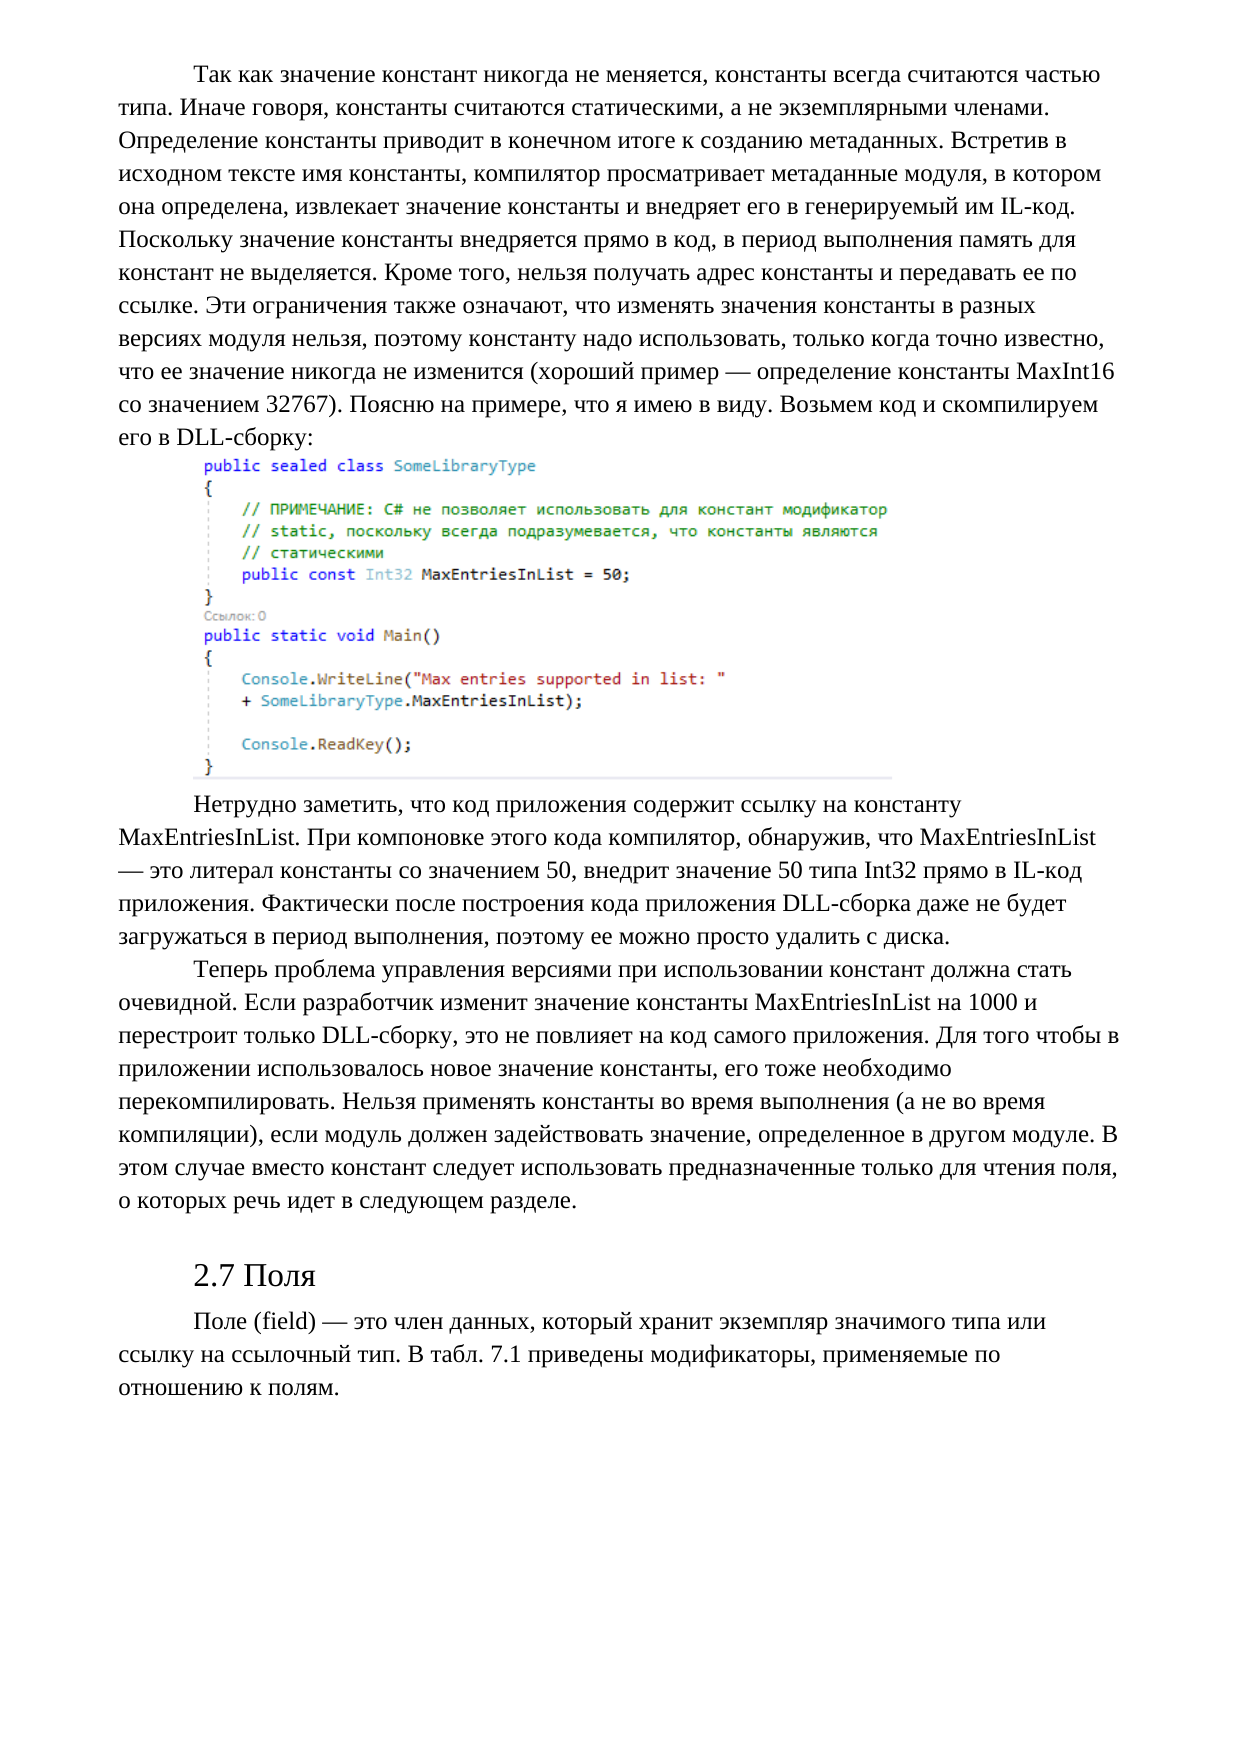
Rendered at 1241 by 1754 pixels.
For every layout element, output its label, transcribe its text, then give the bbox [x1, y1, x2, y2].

text Поле (field) — это член данных, который хранит экземпляр значимого типа или ссылку на ссылочный тип. В табл. 7.1 приведены модификаторы, применяемые по отношению к полям. [118, 1306, 1122, 1401]
picture [193, 455, 893, 785]
text Нетрудно заметить, что код приложения содержит ссылку на константу MaxEntriesInList. При компоновке этого кода компилятор, обнаружив, что MaxEntriesInList — это литерал константы со значением 50, внедрит значение 50 типа Int32 прямо в IL-код приложения. Фактически после построения кода приложения DLL-сборка даже не будет загружаться в период выполнения, поэтому ее можно просто удалить с диска. [118, 789, 1122, 949]
text Так как значение констант никогда не меняется, константы всегда считаются частью типа. Иначе говоря, константы считаются статическими, а не экземплярными членами. Определение константы приводит в конечном итоге к созданию метаданных. Встретив в исходном тексте имя константы, компилятор просматривает метаданные модуля, в котором она определена, извлекает значение константы и внедряет его в генерируемый им IL-код. Поскольку значение константы внедряется прямо в код, в период выполнения память для констант не выделяется. Кроме того, нельзя получать адрес константы и передавать ее по ссылке. Эти ограничения также означают, что изменять значения константы в разных версиях модуля нельзя, поэтому константу надо использовать, только когда точно известно, что ее значение никогда не изменится (хороший пример — определение константы MaxInt16 со значением 32767). Поясню на примере, что я имею в виду. Возьмем код и скомпилируем его в DLL-сборку: [118, 59, 1122, 451]
text Теперь проблема управления версиями при использовании констант должна стать очевидной. Если разработчик изменит значение константы MaxEntriesInList на 1000 и перестроит только DLL-сборку, это не повлияет на код самого приложения. Для того чтобы в приложении использовалось новое значение константы, его тоже необходимо перекомпилировать. Нельзя применять константы во время выполнения (а не во время компиляции), если модуль должен задействовать значение, определенное в другом модуле. В этом случае вместо констант следует использовать предназначенные только для чтения поля, о которых речь идет в следующем разделе. [118, 954, 1122, 1214]
subtitle 2.7 Поля [118, 1256, 1122, 1294]
